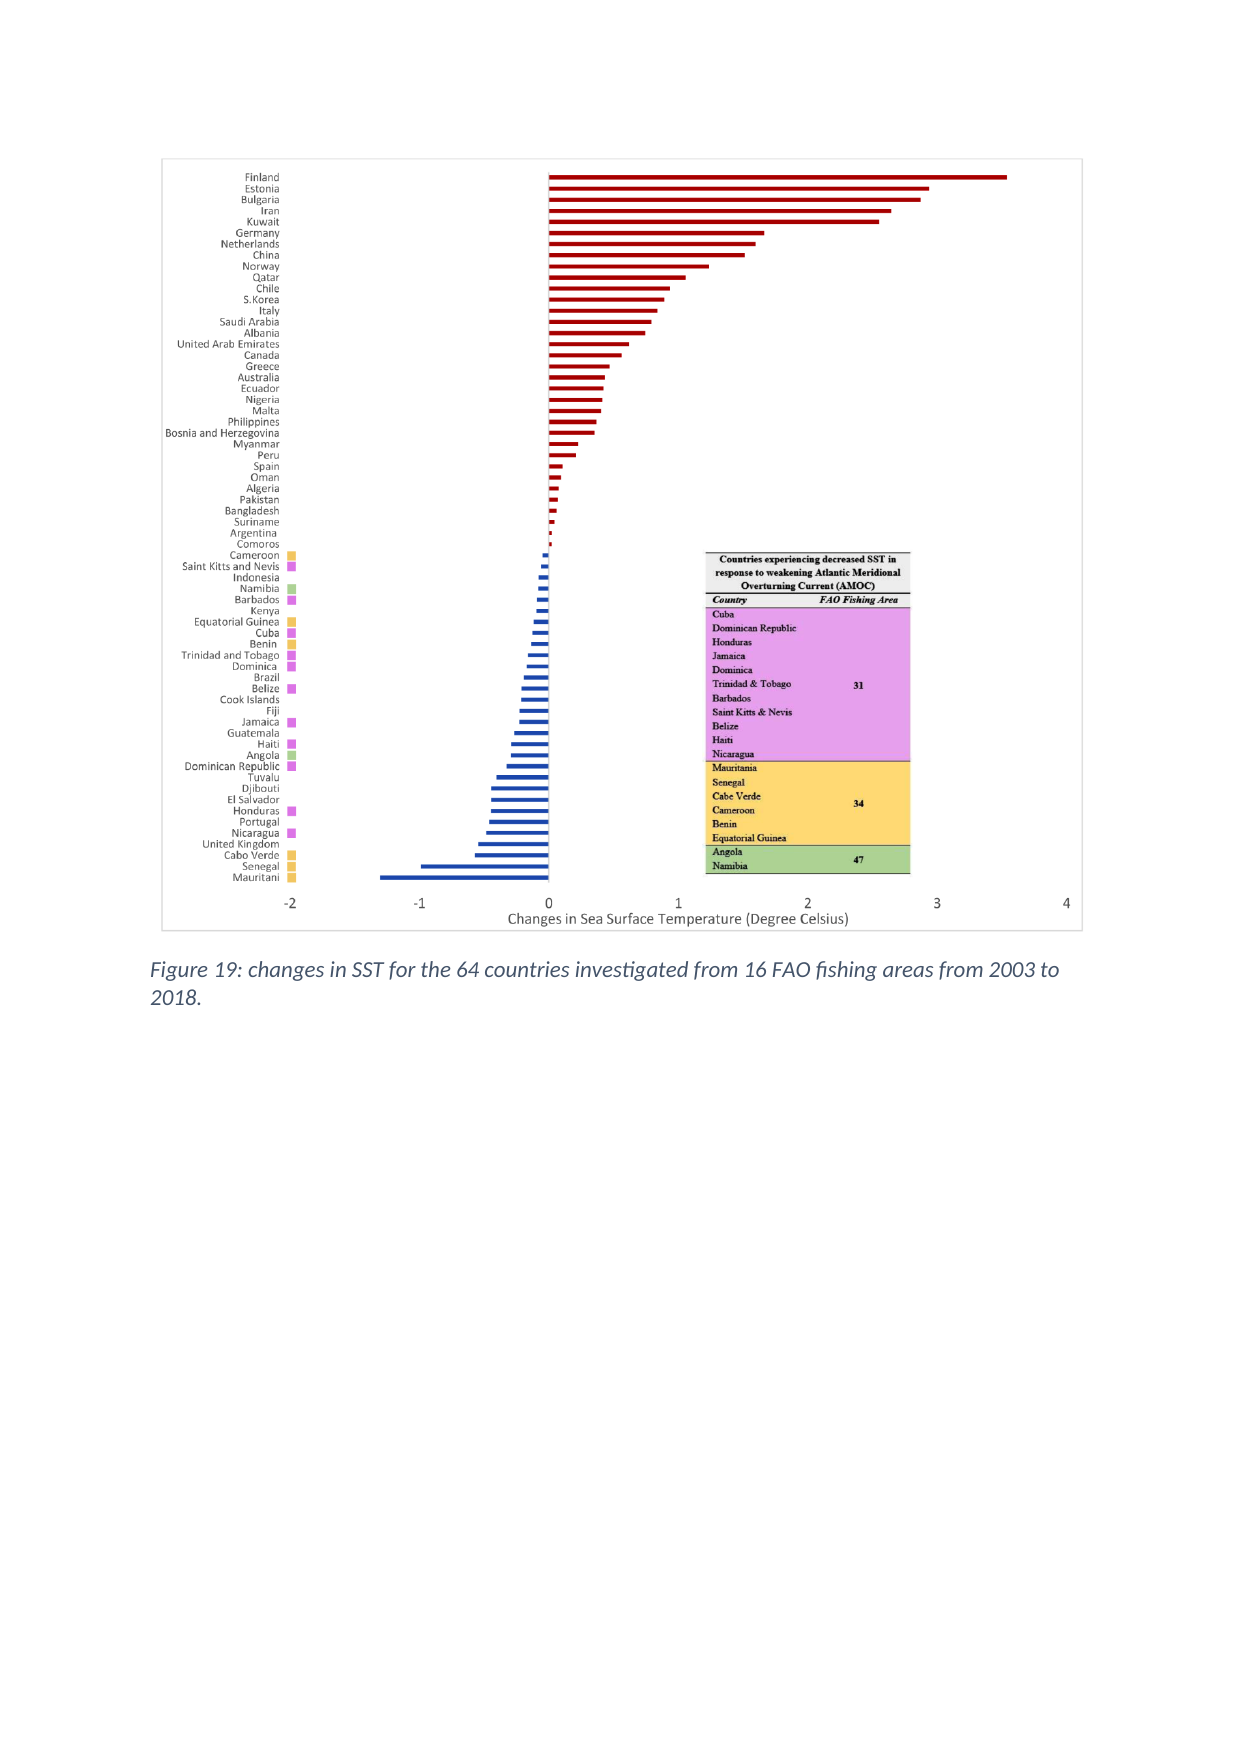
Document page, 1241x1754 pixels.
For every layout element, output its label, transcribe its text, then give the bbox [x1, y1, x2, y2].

picture [150, 150, 1091, 936]
text Figure : changes in SST for the 64 countries investigated from 16 FAO fishing areas from 2003 to 2018. [150, 955, 1090, 1011]
